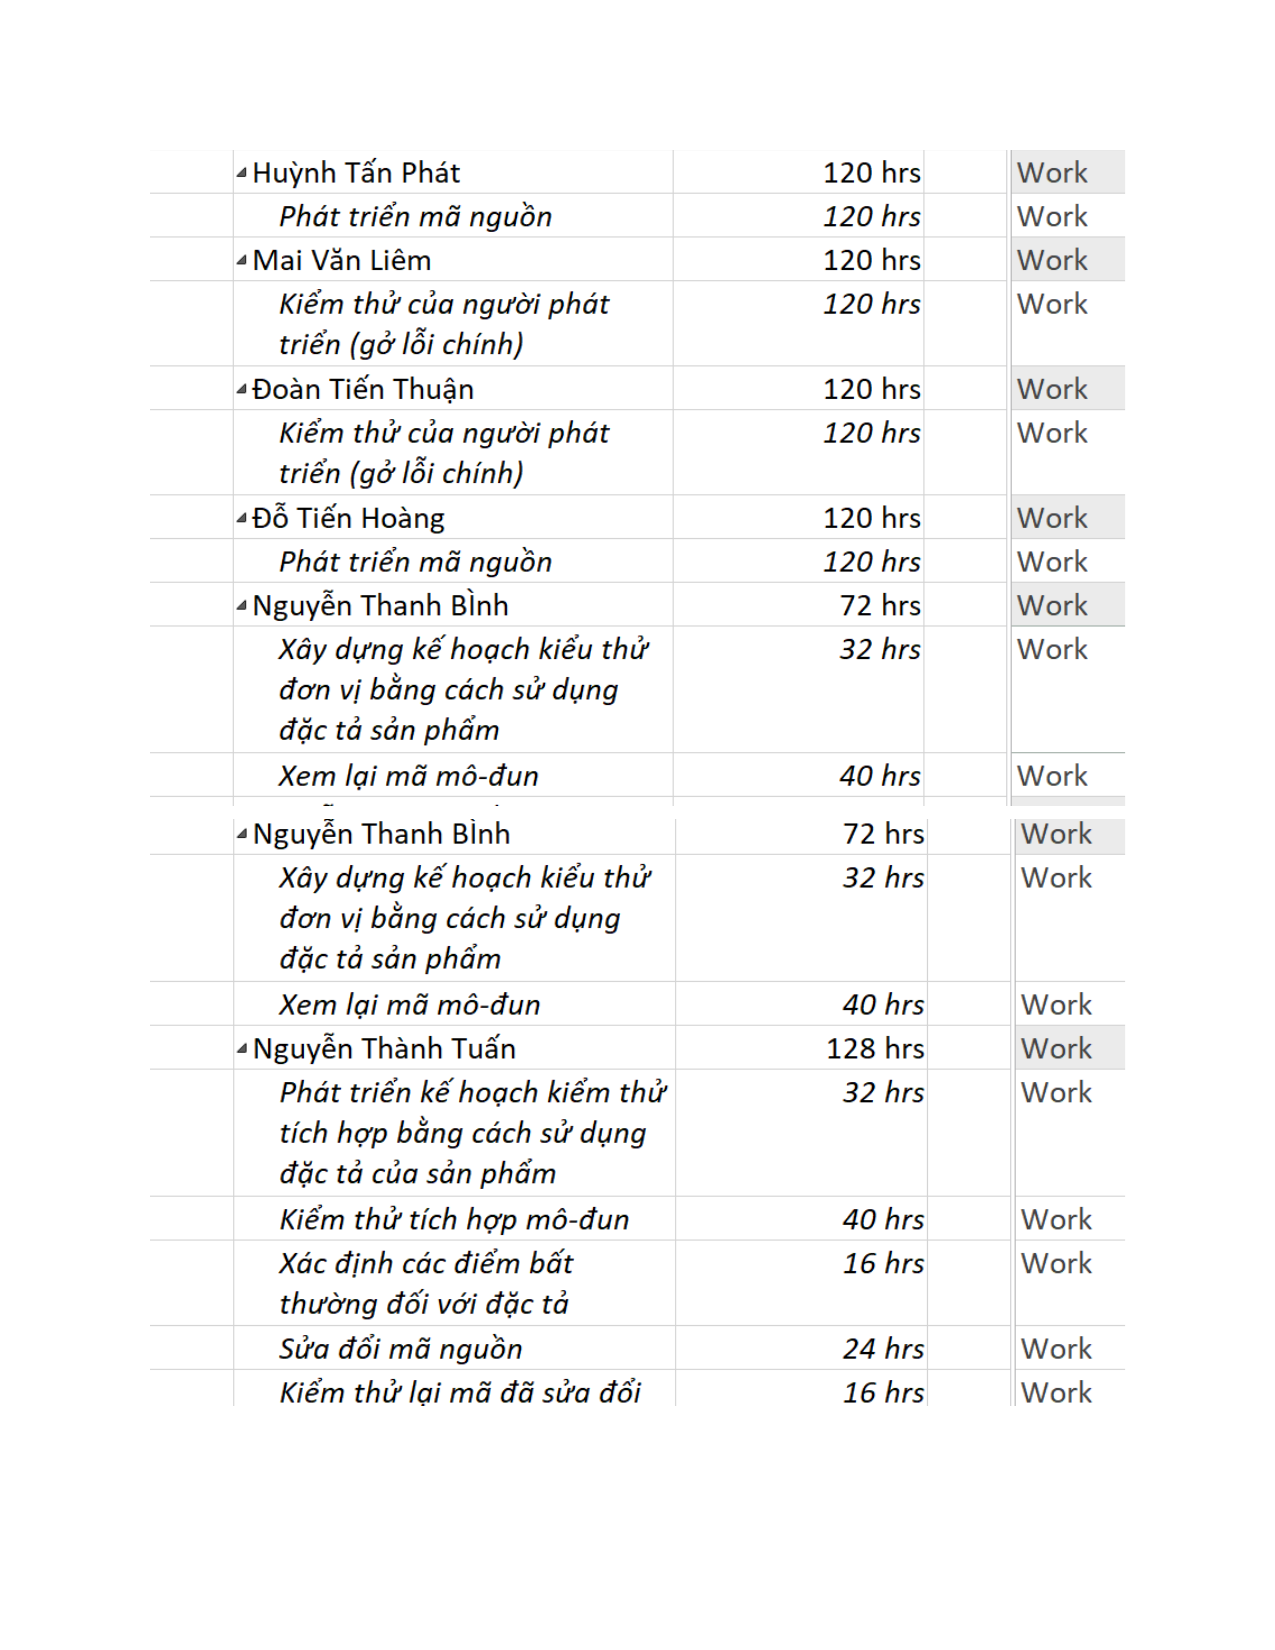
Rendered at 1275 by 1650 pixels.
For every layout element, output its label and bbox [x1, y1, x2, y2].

picture [150, 150, 1125, 806]
picture [150, 819, 1125, 1406]
